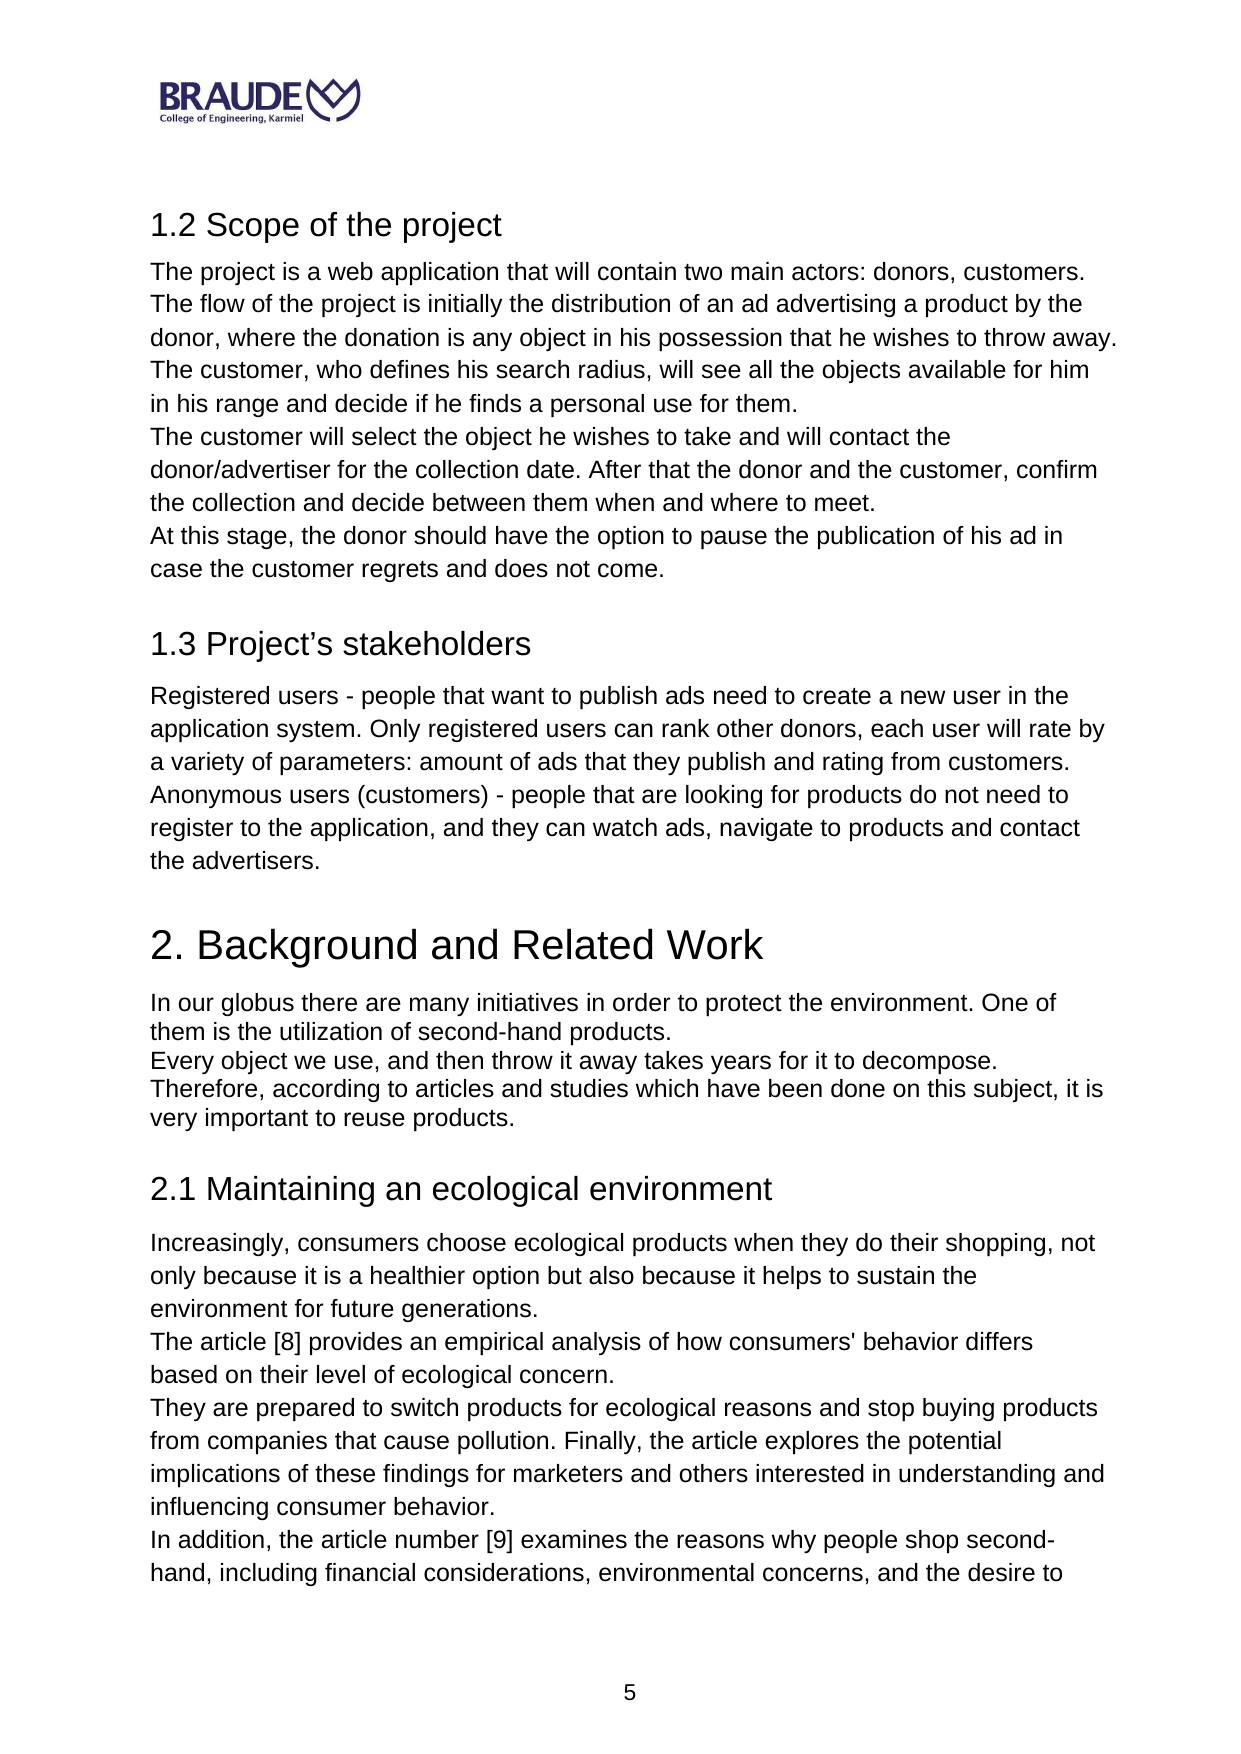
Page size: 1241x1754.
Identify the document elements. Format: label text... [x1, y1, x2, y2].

picture [150, 75, 370, 127]
text The project is a web application that will contain two main actors: donors, customers. [150, 256, 1109, 285]
text They are prepared to switch products for ecological reasons and stop buying products from companies that cause pollution. Finally, the article explores the potential implications of these findings for marketers and others interested in understanding and influencing consumer behavior. [150, 1393, 1109, 1521]
text The customer, who defines his search radius, will see all the objects available for him in his range and decide if he finds a personal use for them. [150, 356, 1109, 417]
text Anonymous users (customers) - people that are looking for products do not need to register to the application, and they can watch ads, navigate to products and contact the advertisers. [150, 780, 1109, 875]
subtitle 1.2 Scope of the project [150, 206, 1109, 244]
text The article [8] provides an empirical analysis of how consumers' behavior differs based on their level of ecological concern. [150, 1327, 1109, 1388]
subtitle 1.3 Project’s stakeholders [150, 624, 1109, 663]
text In our globus there are many initiatives in order to protect the environment. One of them is the utilization of second-hand products. [150, 988, 1109, 1046]
text At this stage, the donor should have the option to pause the publication of his ad in case the customer regrets and does not come. [150, 521, 1109, 582]
subtitle 2. Background and Related Work [150, 921, 1109, 968]
text Every object we use, and then throw it away takes years for it to decompose. Therefore, according to articles and studies which have been done on this subject, it is very important to reuse products. [150, 1046, 1109, 1132]
text Increasingly, consumers choose ecological products when they do their shopping, not only because it is a healthier option but also because it helps to sustain the environment for future generations. [150, 1228, 1109, 1322]
text The customer will select the object he wishes to take and will contact the donor/advertiser for the collection date. After that the donor and the customer, confirm the collection and decide between them when and where to meet. [150, 422, 1109, 516]
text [150, 1525, 1109, 1587]
text Registered users - people that want to publish ads need to create a new user in the application system. Only registered users can rank other donors, each user will rate by a variety of parameters: amount of ads that they publish and rating from customers. [150, 681, 1109, 776]
subtitle 2.1 Maintaining an ecological environment [150, 1169, 1109, 1208]
text The flow of the project is initially the distribution of an ad advertising a product by the donor, where the donation is any object in his possession that he wishes to throw away. [150, 289, 1124, 351]
